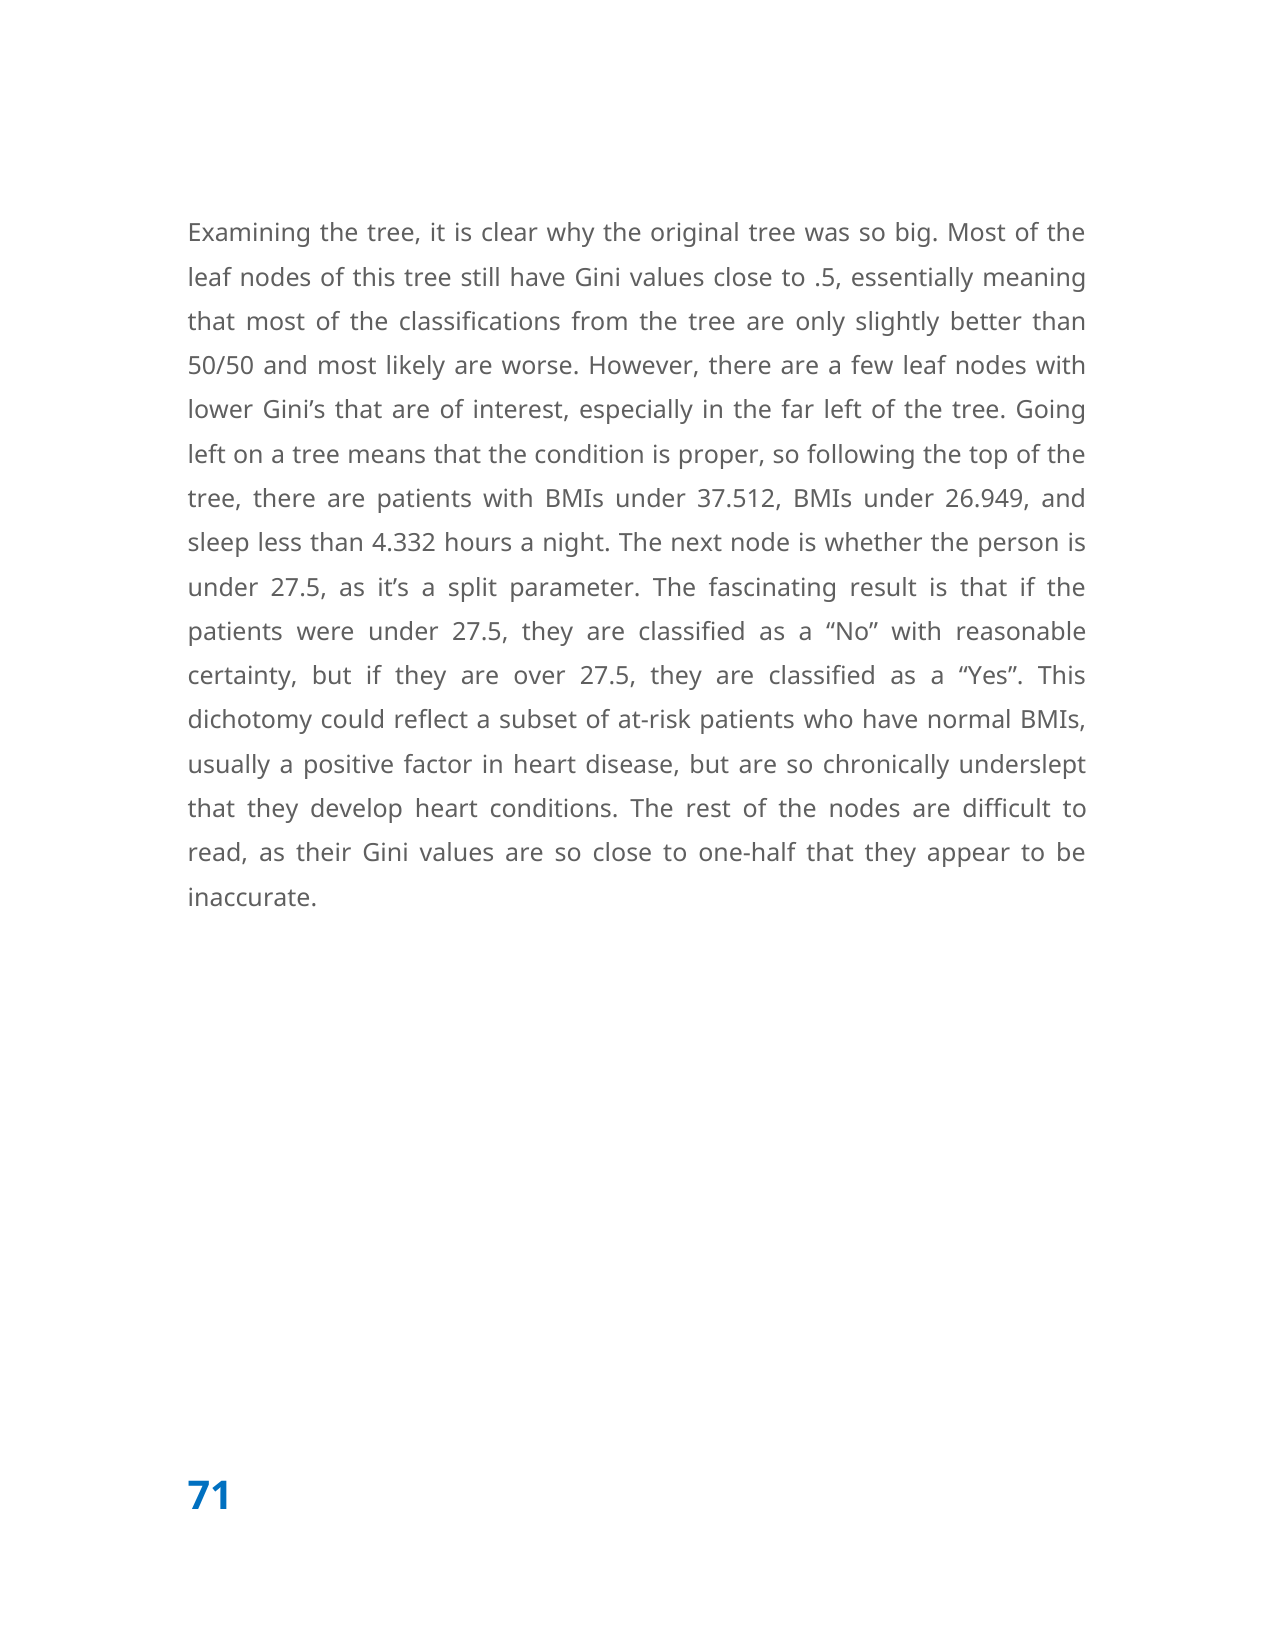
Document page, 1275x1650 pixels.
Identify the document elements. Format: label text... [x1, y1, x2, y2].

text Examining the tree, it is clear why the original tree was so big. Most of the leaf nodes of this tree still have Gini values close to .5, essentially meaning that most of the classifications from the tree are only slightly better than 50/50 and most likely are worse. However, there are a few leaf nodes with lower Gini’s that are of interest, especially in the far left of the tree. Going left on a tree means that the condition is proper, so following the top of the tree, there are patients with BMIs under 37.512, BMIs under 26.949, and sleep less than 4.332 hours a night. The next node is whether the person is under 27.5, as it’s a split parameter. The fascinating result is that if the patients were under 27.5, they are classified as a “No” with reasonable certainty, but if they are over 27.5, they are classified as a “Yes”. This dichotomy could reflect a subset of at-risk patients who have normal BMIs, usually a positive factor in heart disease, but are so chronically underslept that they develop heart conditions. The rest of the nodes are difficult to read, as their Gini values are so close to one-half that they appear to be inaccurate. [187, 215, 1087, 913]
